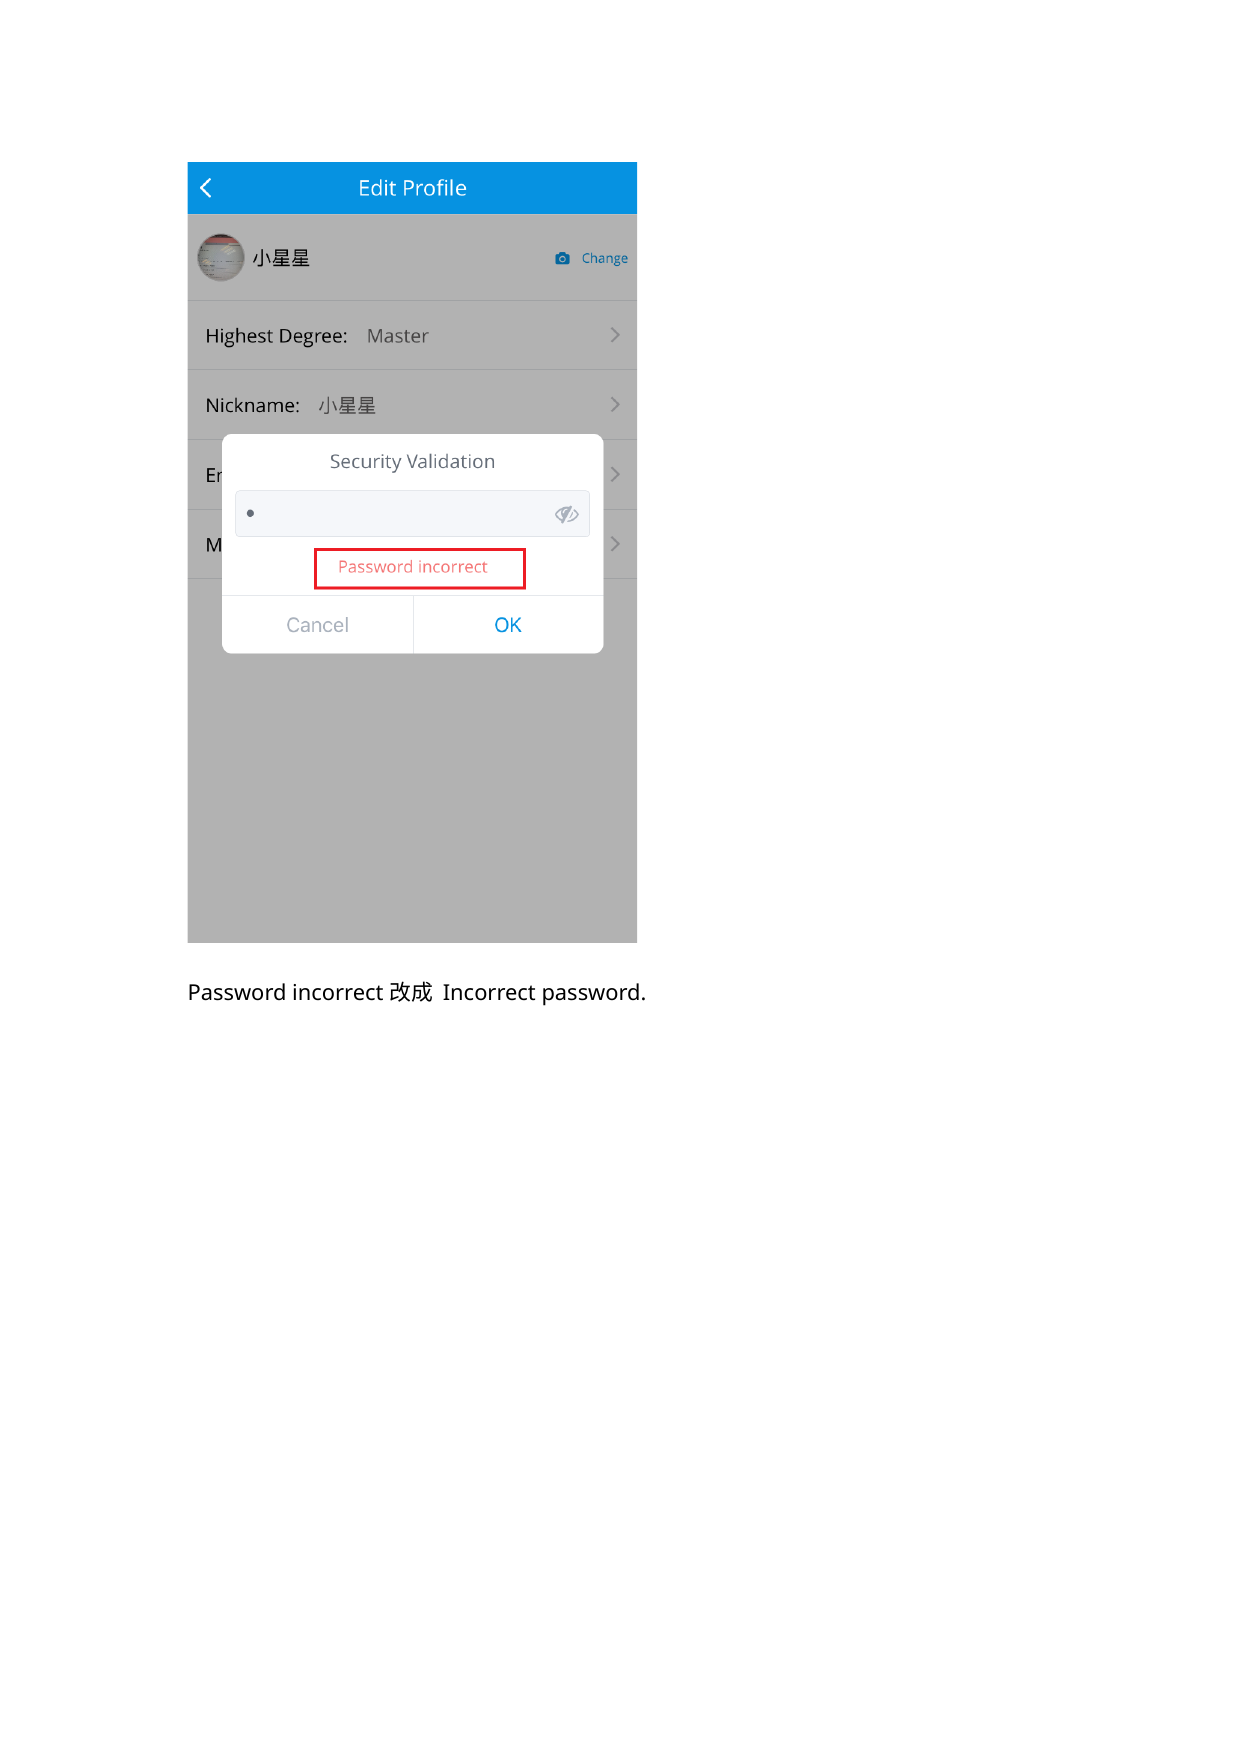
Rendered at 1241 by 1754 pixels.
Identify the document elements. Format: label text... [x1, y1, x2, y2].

picture [187, 162, 638, 962]
text Password incorrect 改成 Incorrect password. [187, 974, 1053, 1007]
